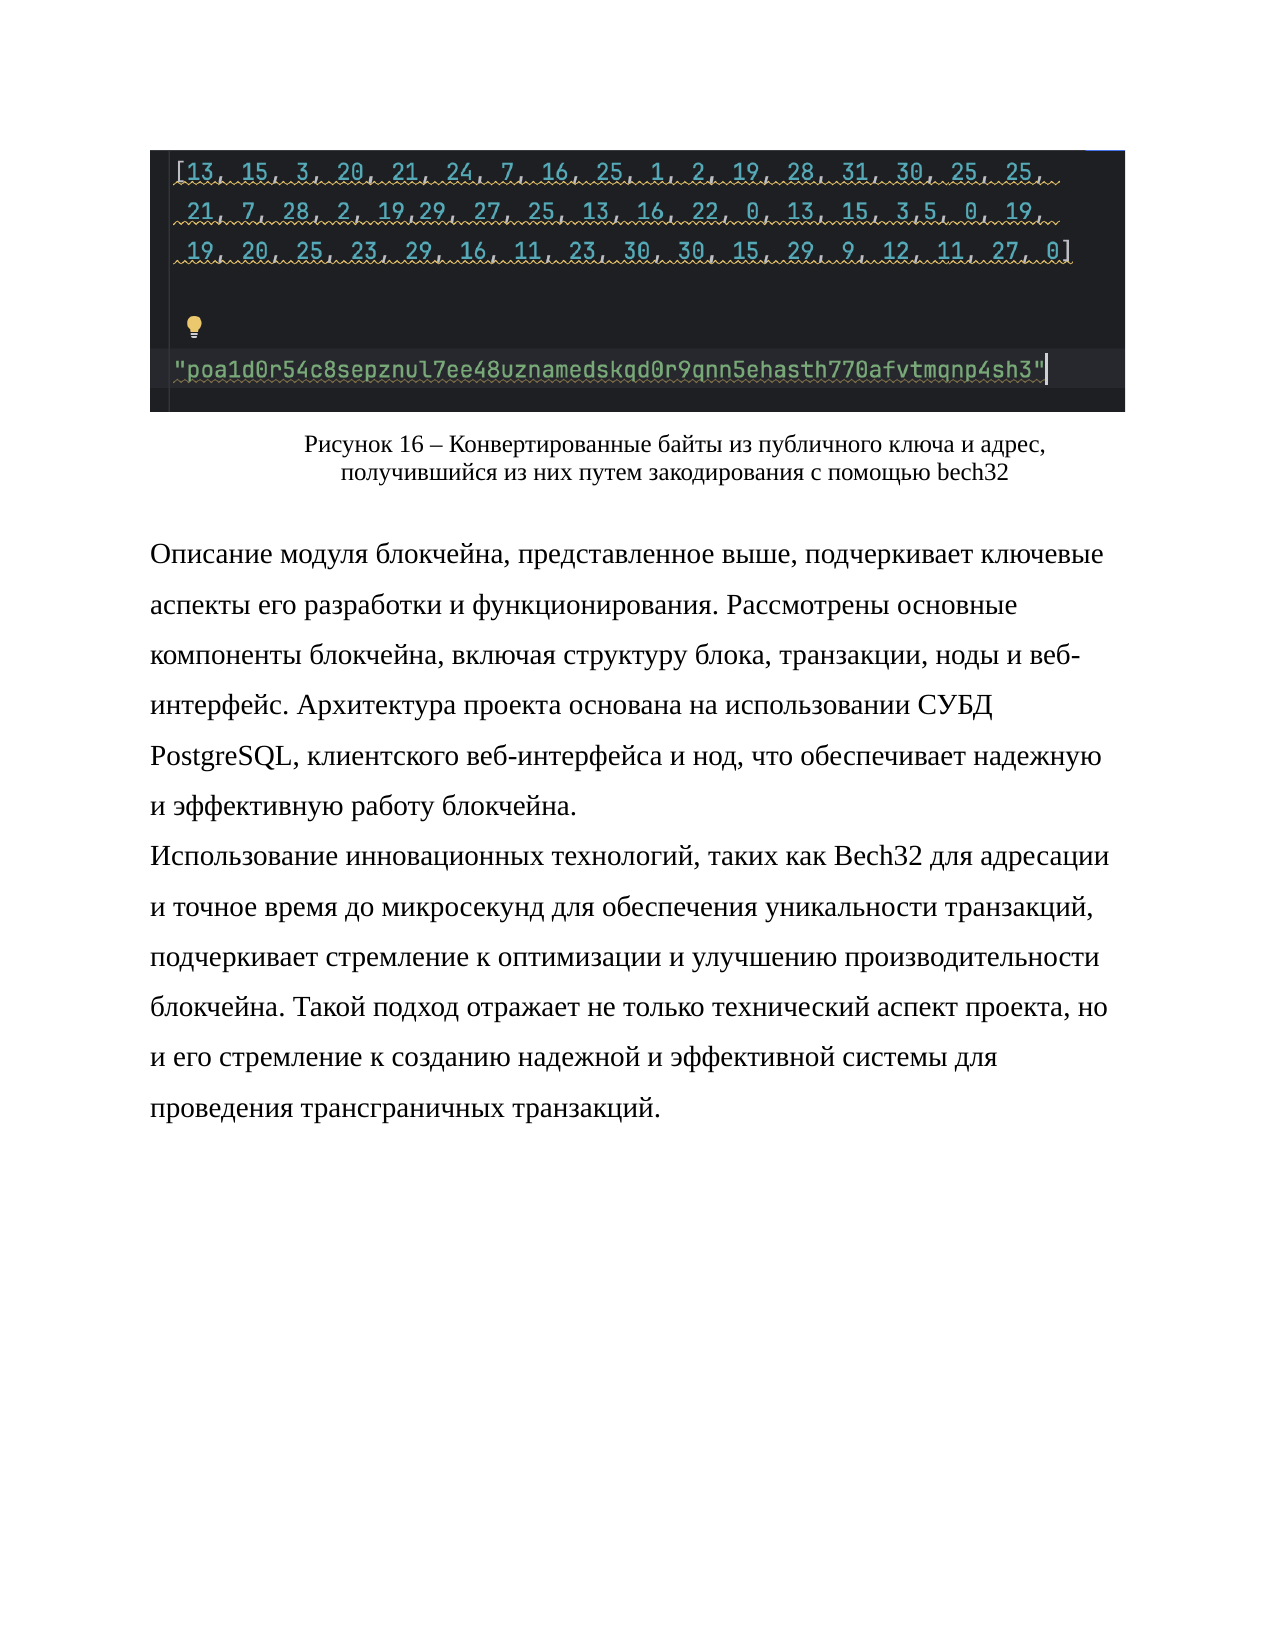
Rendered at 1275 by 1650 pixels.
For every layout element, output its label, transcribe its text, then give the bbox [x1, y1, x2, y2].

text Описание модуля блокчейна, представленное выше, подчеркивает ключевые аспекты его разработки и функционирования. Рассмотрены основные компоненты блокчейна, включая структуру блока, транзакции, ноды и веб-интерфейс. Архитектура проекта основана на использовании СУБД PostgreSQL, клиентского веб-интерфейса и нод, что обеспечивает надежную и эффективную работу блокчейна. [150, 536, 1125, 822]
picture [150, 150, 1125, 412]
text Рисунок 16 – Конвертированные байты из публичного ключа и адрес, получившийся из них путем закодирования с помощью bech32 [225, 429, 1125, 486]
text Использование инновационных технологий, таких как Bech32 для адресации и точное время до микросекунд для обеспечения уникальности транзакций, подчеркивает стремление к оптимизации и улучшению производительности блокчейна. Такой подход отражает не только технический аспект проекта, но и его стремление к созданию надежной и эффективной системы для проведения трансграничных транзакций. [150, 838, 1125, 1123]
